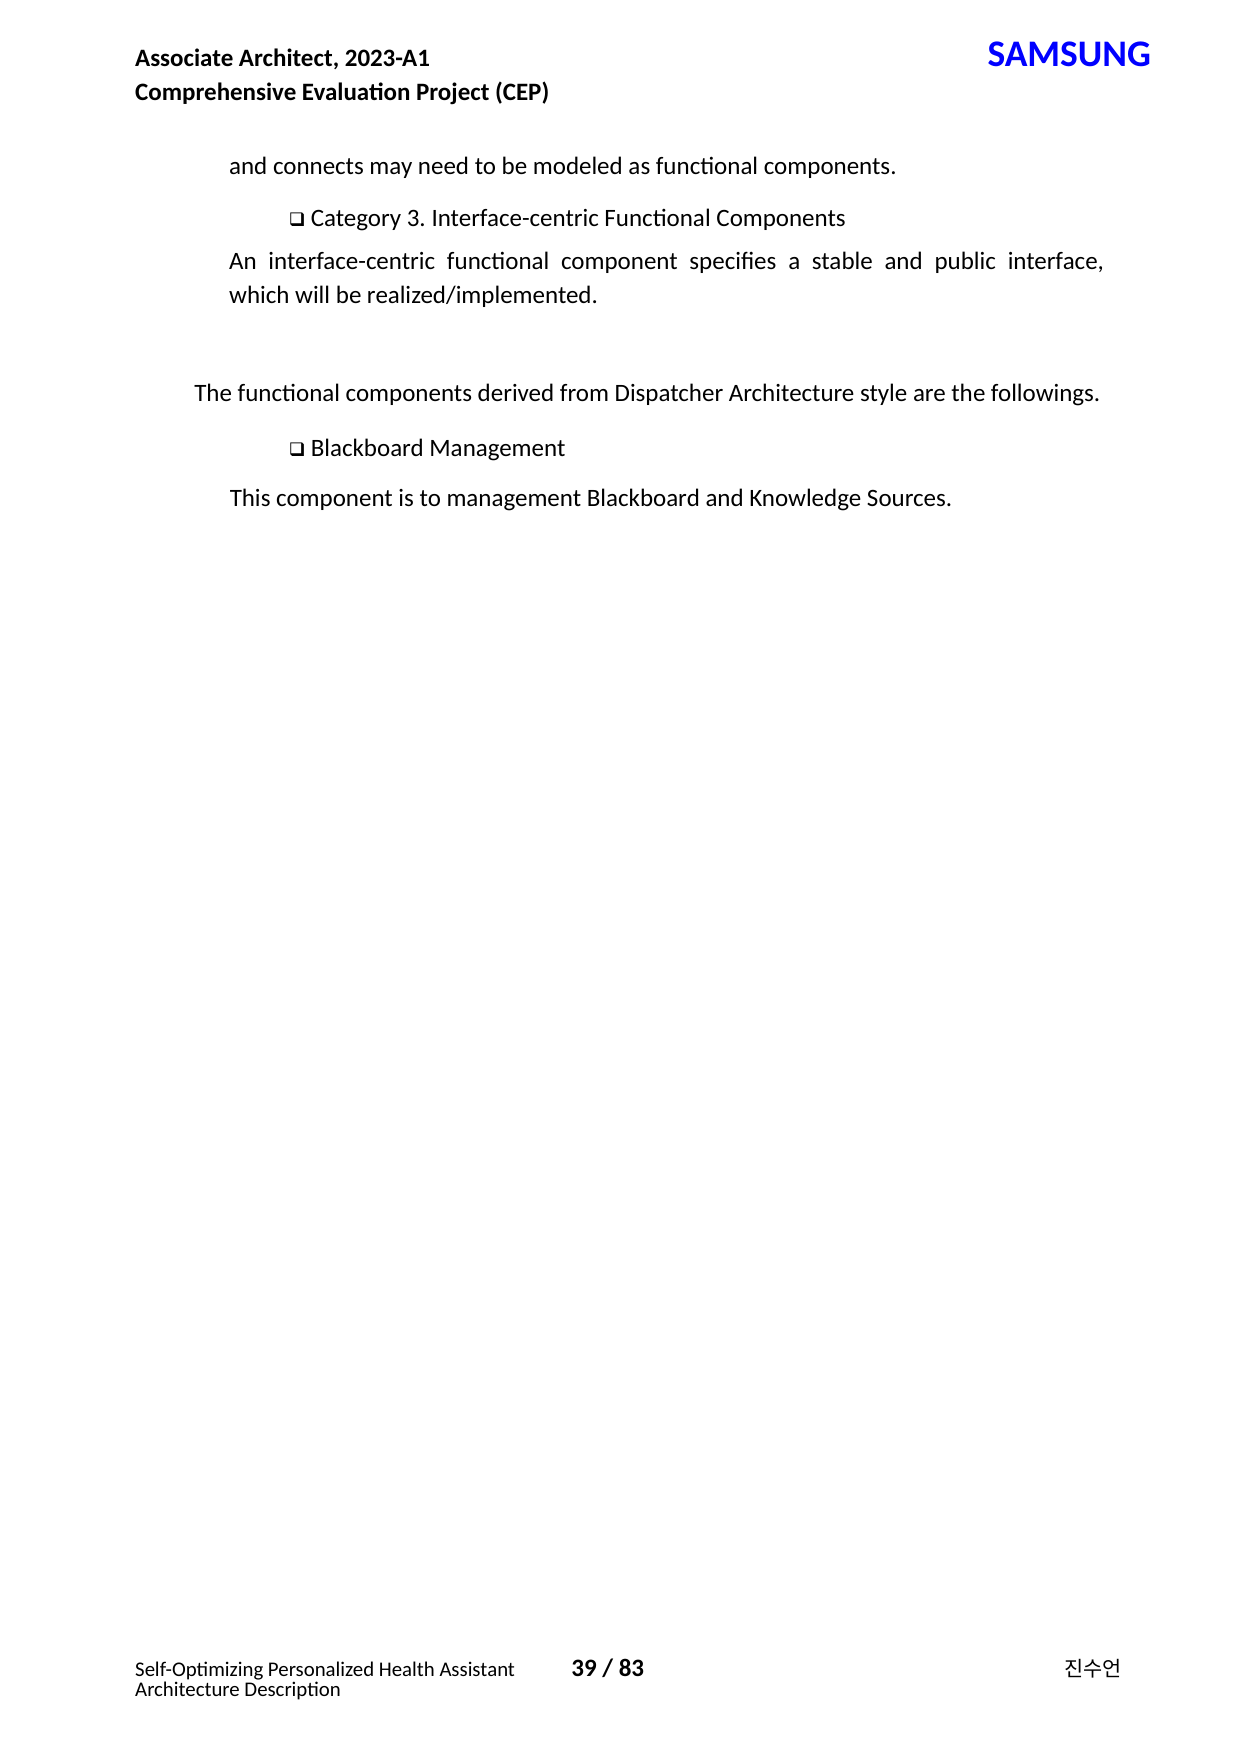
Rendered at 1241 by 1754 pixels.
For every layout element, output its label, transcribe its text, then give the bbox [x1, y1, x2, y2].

list This component is to management Blackboard and Knowledge Sources. [229, 482, 1105, 512]
text Category 3. Interface-centric Functional Components [229, 202, 1105, 233]
text Blackboard Management [229, 432, 1105, 463]
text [229, 150, 1105, 181]
text The functional components derived from Dispatcher Architecture style are the followings. [194, 377, 1105, 408]
text An interface-centric functional component specifies a stable and public interface, which will be realized/implemented. [229, 245, 1105, 309]
